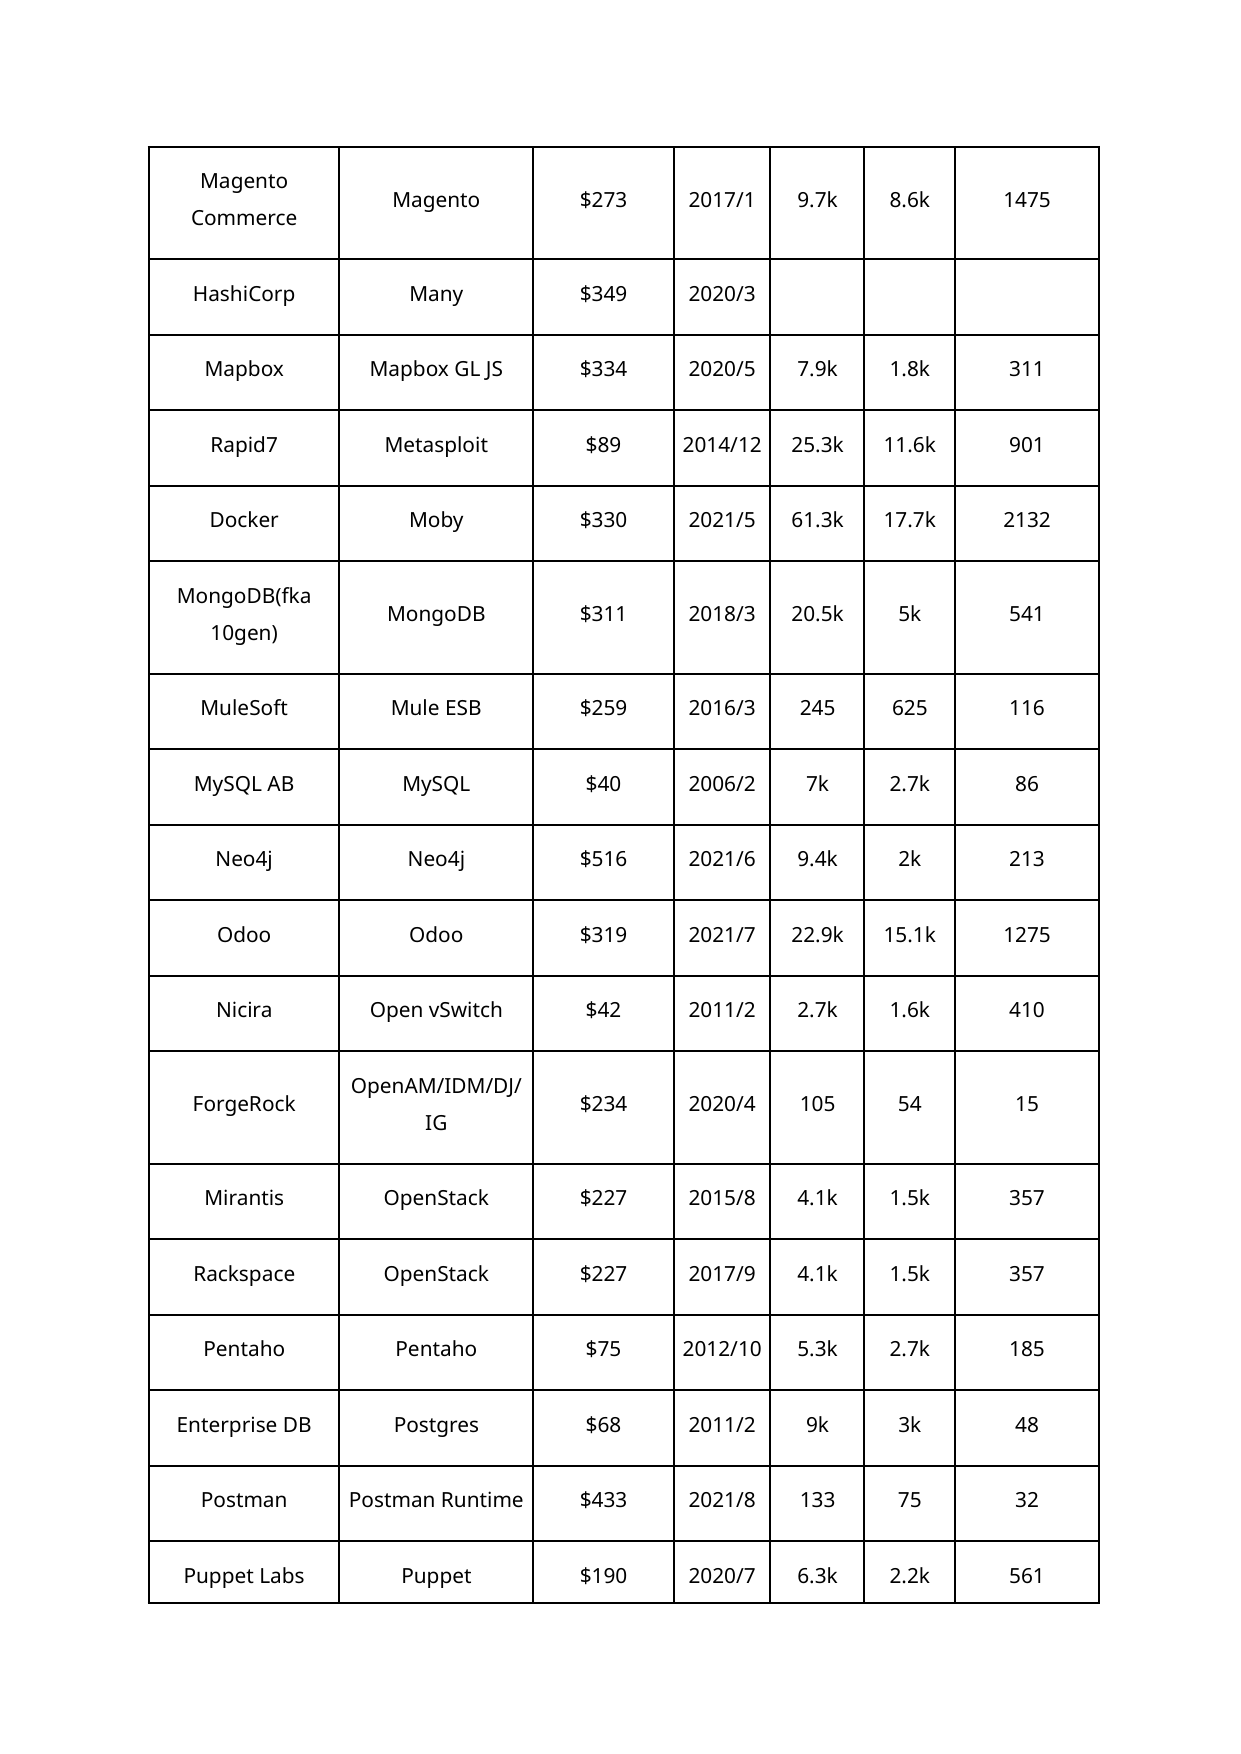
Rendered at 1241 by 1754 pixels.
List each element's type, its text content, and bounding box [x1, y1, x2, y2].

table_cell $311 [534, 562, 673, 673]
table_cell 11.6k [865, 411, 954, 485]
table_cell Rapid7 [150, 411, 338, 485]
table_cell Neo4j [340, 826, 532, 899]
table_cell $42 [534, 977, 673, 1050]
table_cell 213 [956, 826, 1098, 899]
table_cell $349 [534, 260, 673, 334]
table_cell $227 [534, 1165, 673, 1238]
table_cell OpenStack [340, 1240, 532, 1314]
table_cell Docker [150, 487, 338, 560]
table_cell $334 [534, 336, 673, 409]
table_cell 2k [865, 826, 954, 899]
table_cell $75 [534, 1316, 673, 1389]
table_cell OpenAM/IDM/DJ/IG [340, 1052, 532, 1163]
table_cell Many [340, 260, 532, 334]
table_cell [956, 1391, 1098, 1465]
table_cell 105 [771, 1052, 863, 1163]
table_cell $89 [534, 411, 673, 485]
table_cell [956, 260, 1098, 334]
table_cell Mule ESB [340, 675, 532, 748]
table_cell 1275 [956, 901, 1098, 975]
table_cell $68 [534, 1391, 673, 1465]
table_cell 2021/6 [675, 826, 769, 899]
table_cell OpenStack [340, 1165, 532, 1238]
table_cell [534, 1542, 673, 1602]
table_cell MongoDB [340, 562, 532, 673]
table_cell 1475 [956, 148, 1098, 258]
table_cell 86 [956, 750, 1098, 824]
table_cell 7.9k [771, 336, 863, 409]
table_cell 2014/12 [675, 411, 769, 485]
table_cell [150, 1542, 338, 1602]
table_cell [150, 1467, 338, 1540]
table_cell HashiCorp [150, 260, 338, 334]
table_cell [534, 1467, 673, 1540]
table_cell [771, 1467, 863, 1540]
table_cell 9.7k [771, 148, 863, 258]
table_cell Mapbox [150, 336, 338, 409]
table_cell $516 [534, 826, 673, 899]
table_cell Pentaho [150, 1316, 338, 1389]
table_cell 1.5k [865, 1240, 954, 1314]
table_cell $259 [534, 675, 673, 748]
table_cell Magento [340, 148, 532, 258]
table_cell 2011/2 [675, 977, 769, 1050]
table_cell 8.6k [865, 148, 954, 258]
table_cell 2011/2 [675, 1391, 769, 1465]
table_cell 2.7k [865, 1316, 954, 1389]
table_cell 5k [865, 562, 954, 673]
table_cell Postgres [340, 1391, 532, 1465]
table_cell $234 [534, 1052, 673, 1163]
table_cell 2021/7 [675, 901, 769, 975]
table_cell [865, 260, 954, 334]
table_cell $273 [534, 148, 673, 258]
table_cell Nicira [150, 977, 338, 1050]
table_cell 2017/9 [675, 1240, 769, 1314]
table_cell 311 [956, 336, 1098, 409]
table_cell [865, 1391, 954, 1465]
table_cell [771, 260, 863, 334]
table_cell ForgeRock [150, 1052, 338, 1163]
table_cell 2020/4 [675, 1052, 769, 1163]
table_cell 1.5k [865, 1165, 954, 1238]
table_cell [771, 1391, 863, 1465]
table_cell 54 [865, 1052, 954, 1163]
table_cell 116 [956, 675, 1098, 748]
table_cell 2006/2 [675, 750, 769, 824]
table_cell MySQL [340, 750, 532, 824]
table_cell Enterprise DB [150, 1391, 338, 1465]
table_cell 901 [956, 411, 1098, 485]
table_cell Rackspace [150, 1240, 338, 1314]
table_cell 1.8k [865, 336, 954, 409]
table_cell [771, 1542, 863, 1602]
table_cell 2.7k [865, 750, 954, 824]
table_cell Moby [340, 487, 532, 560]
table_cell MuleSoft [150, 675, 338, 748]
table_cell 2012/10 [675, 1316, 769, 1389]
table_cell Mirantis [150, 1165, 338, 1238]
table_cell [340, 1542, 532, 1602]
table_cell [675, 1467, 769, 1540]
table_cell 625 [865, 675, 954, 748]
table_cell Open vSwitch [340, 977, 532, 1050]
table_cell 2016/3 [675, 675, 769, 748]
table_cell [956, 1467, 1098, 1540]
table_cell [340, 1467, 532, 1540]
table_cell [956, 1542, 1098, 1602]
table_cell Neo4j [150, 826, 338, 899]
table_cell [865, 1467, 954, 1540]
table_cell 15 [956, 1052, 1098, 1163]
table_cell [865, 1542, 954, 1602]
table_cell 2017/1 [675, 148, 769, 258]
table_cell MySQL AB [150, 750, 338, 824]
table_cell 2020/3 [675, 260, 769, 334]
table_cell 2020/5 [675, 336, 769, 409]
table_cell Mapbox GL JS [340, 336, 532, 409]
table_cell 410 [956, 977, 1098, 1050]
table_cell 15.1k [865, 901, 954, 975]
table_cell 2021/5 [675, 487, 769, 560]
table_cell Pentaho [340, 1316, 532, 1389]
table_cell $40 [534, 750, 673, 824]
table_cell 61.3k [771, 487, 863, 560]
table_cell 185 [956, 1316, 1098, 1389]
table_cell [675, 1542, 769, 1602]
table_cell MongoDB(fka 10gen) [150, 562, 338, 673]
table_cell Magento Commerce [150, 148, 338, 258]
table_cell $227 [534, 1240, 673, 1314]
table_cell 2018/3 [675, 562, 769, 673]
table_cell 1.6k [865, 977, 954, 1050]
table_cell $319 [534, 901, 673, 975]
table_cell Odoo [150, 901, 338, 975]
table_cell 357 [956, 1240, 1098, 1314]
table_cell Odoo [340, 901, 532, 975]
table_cell 20.5k [771, 562, 863, 673]
table_cell 25.3k [771, 411, 863, 485]
table_cell 9.4k [771, 826, 863, 899]
table_cell 17.7k [865, 487, 954, 560]
table_cell 2015/8 [675, 1165, 769, 1238]
table_cell 541 [956, 562, 1098, 673]
table_cell Metasploit [340, 411, 532, 485]
table_cell 4.1k [771, 1165, 863, 1238]
table_cell 357 [956, 1165, 1098, 1238]
table_cell 5.3k [771, 1316, 863, 1389]
table_cell 22.9k [771, 901, 863, 975]
table_cell 2.7k [771, 977, 863, 1050]
table_cell $330 [534, 487, 673, 560]
table_cell 2132 [956, 487, 1098, 560]
table_cell 4.1k [771, 1240, 863, 1314]
table_cell 7k [771, 750, 863, 824]
table_cell 245 [771, 675, 863, 748]
